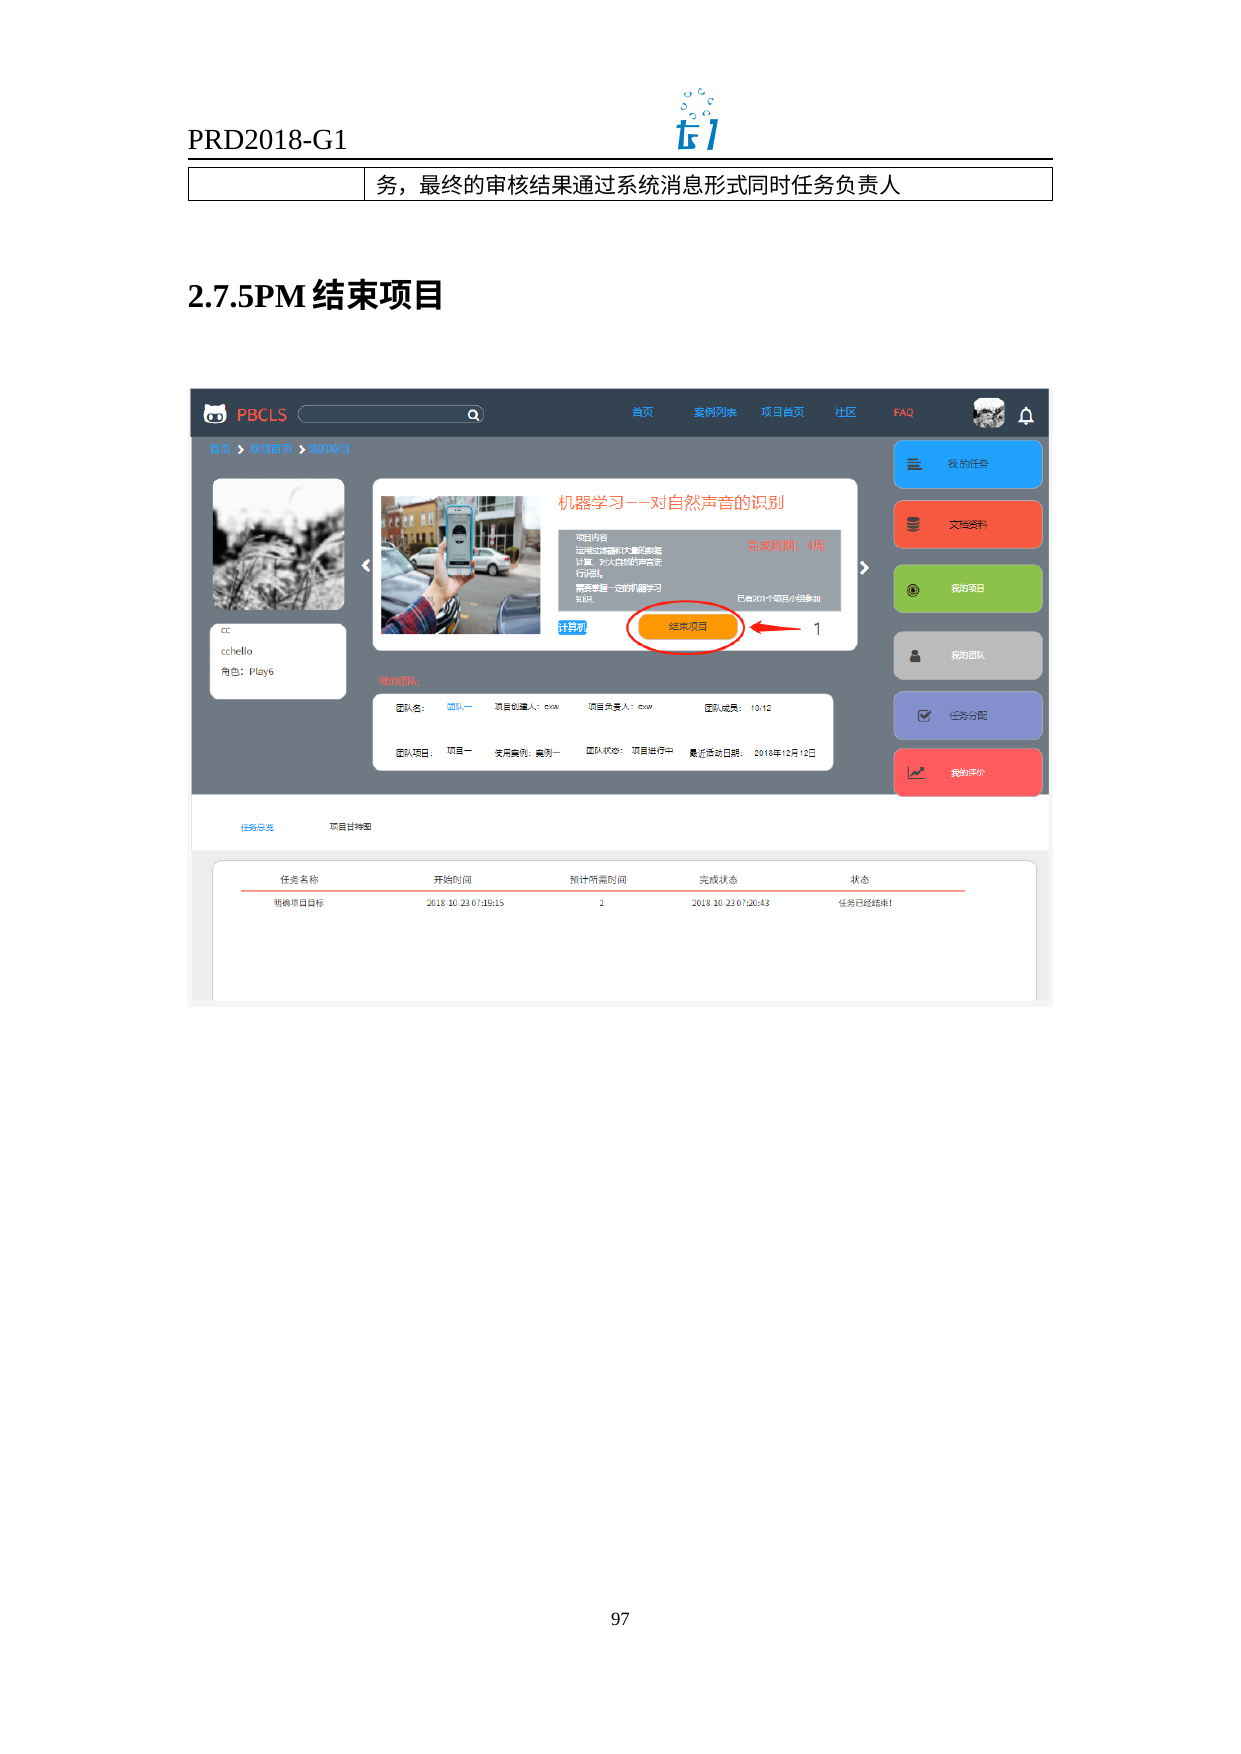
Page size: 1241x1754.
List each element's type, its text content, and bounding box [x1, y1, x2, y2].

subtitle 2.7.5PM结束项目 [187, 261, 1053, 326]
picture [676, 88, 719, 150]
table_cell 3 [189, 168, 364, 200]
picture [187, 388, 1053, 1007]
table_cell 选择确认接受或者拒绝，若选择拒绝，任务负责人需要重新完成任务，最终的审核结果通过系统消息形式同时任务负责人 [365, 168, 1052, 200]
